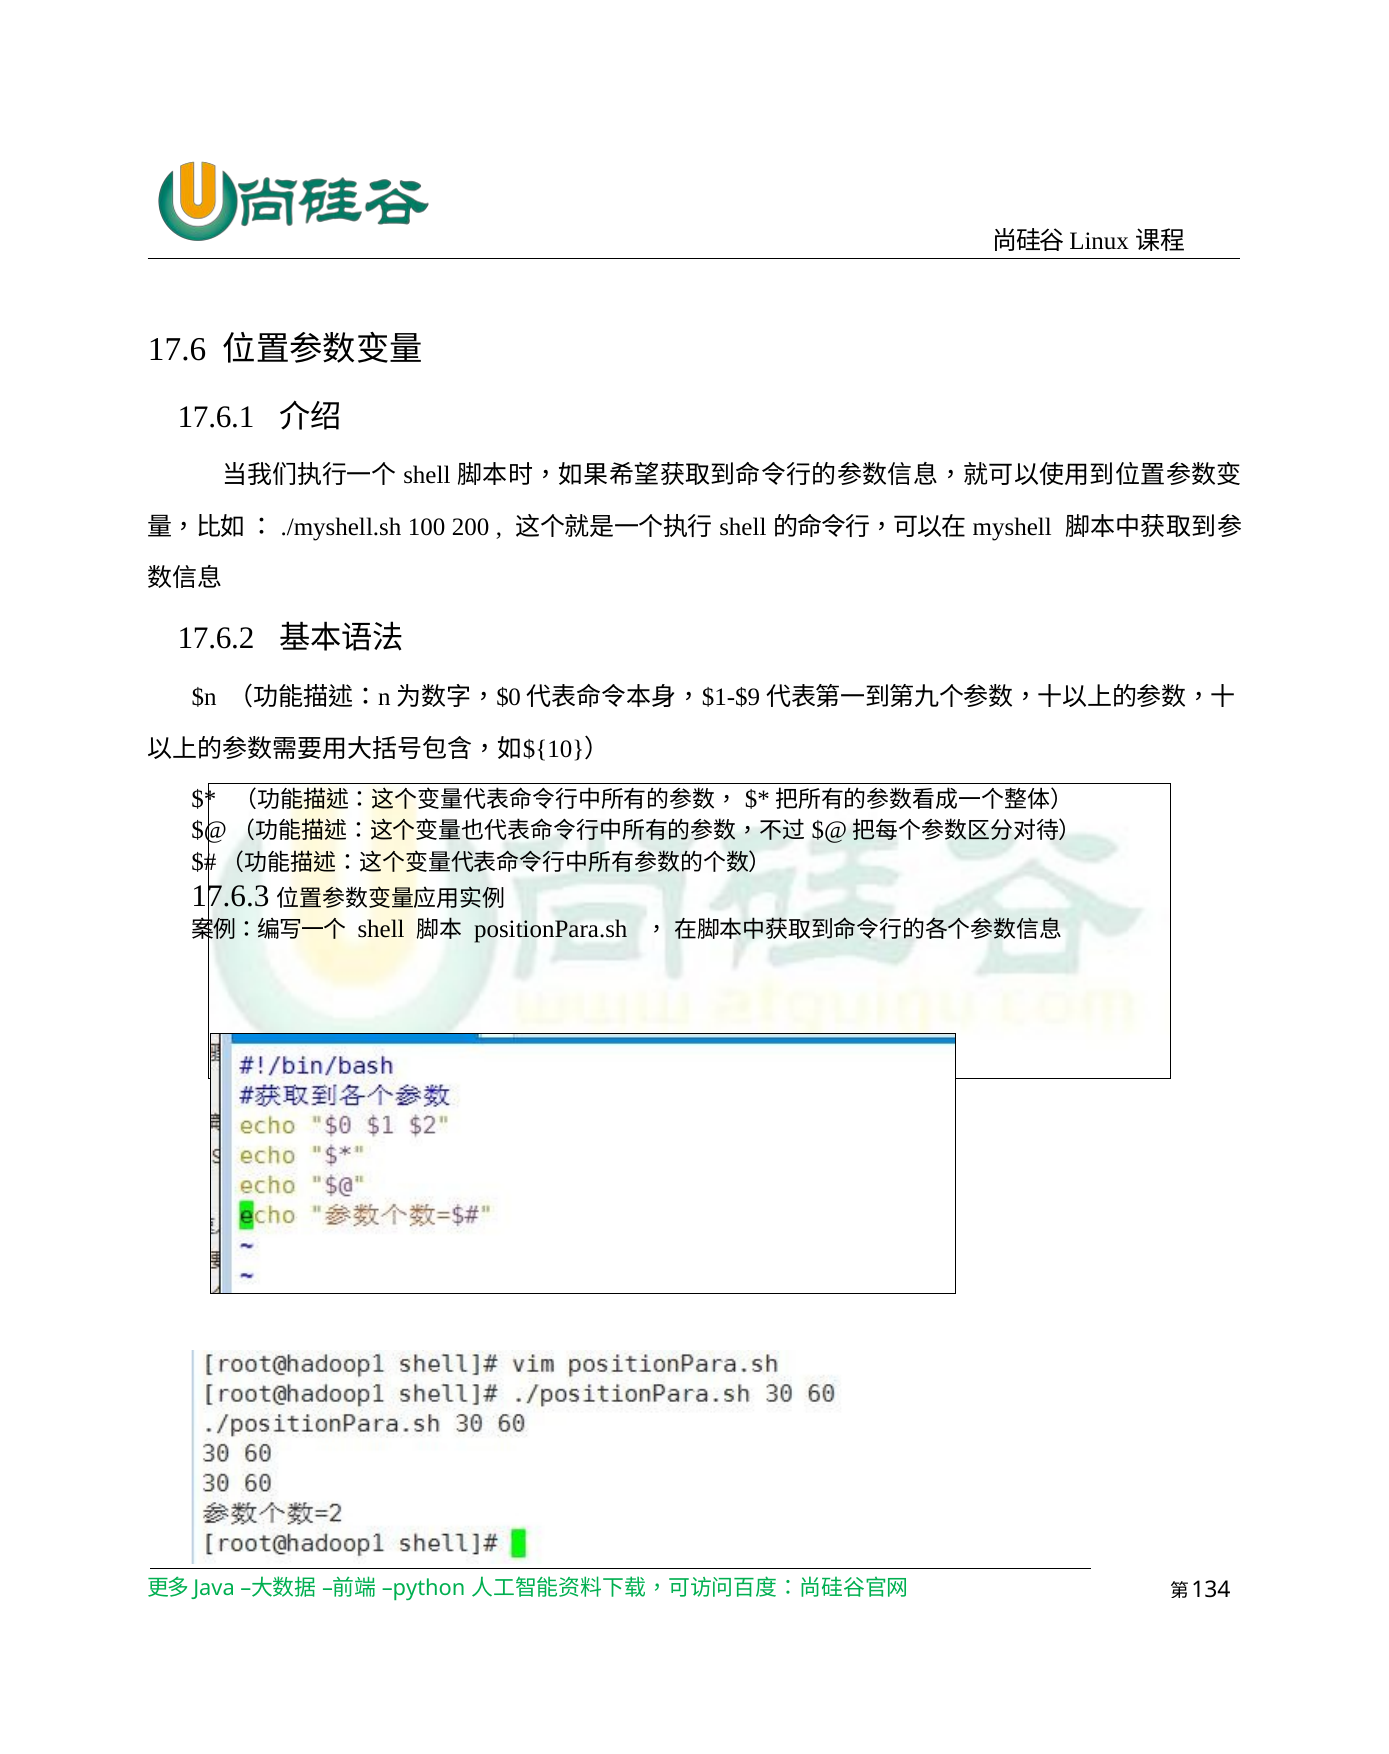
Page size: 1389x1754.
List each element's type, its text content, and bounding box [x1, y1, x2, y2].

subtitle 介绍 [177, 394, 1338, 436]
picture [191, 1350, 842, 1564]
text $n （功能描述：n 为数字，$0 代表命令本身，$1-$9 代表第一到第九个参数，十以上的参数，十以上的参数需要用大括号包含，如${10}） [148, 679, 1241, 764]
subtitle 基本语法 [177, 615, 1338, 658]
picture [147, 153, 436, 249]
picture [211, 1034, 955, 1293]
text 当我们执行一个 shell 脚本时，如果希望获取到命令行的参数信息，就可以使用到位置参数变量，比如 ： ./myshell.sh 100 200 , 这个就是一个执行 shell 的命令行，可以在 myshell 脚本中获取到参数信息 [148, 457, 1242, 594]
subtitle 位置参数变量 [148, 325, 1338, 370]
picture [209, 784, 1170, 1078]
